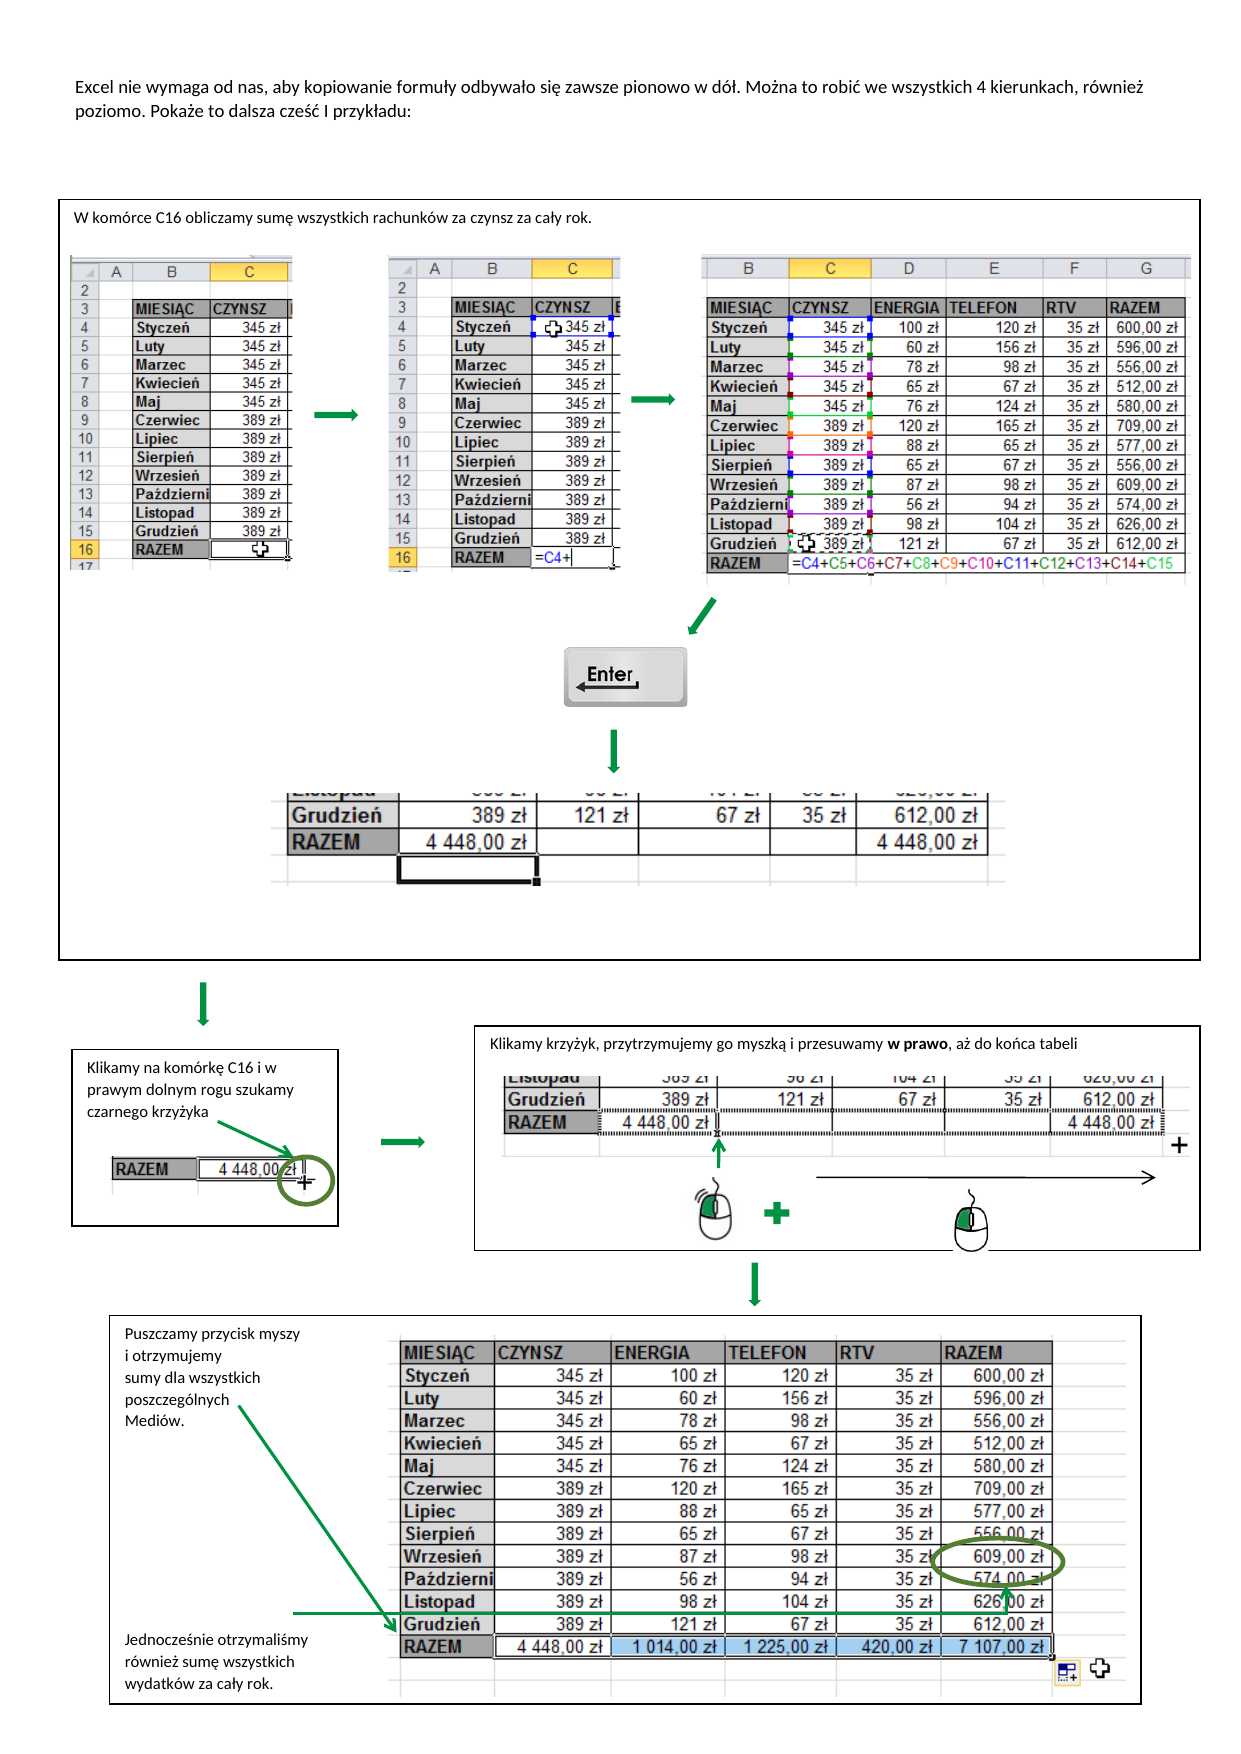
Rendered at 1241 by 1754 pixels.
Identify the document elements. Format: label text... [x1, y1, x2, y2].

picture [687, 1177, 740, 1241]
picture [109, 1156, 289, 1195]
picture [270, 793, 1005, 886]
picture [282, 1160, 316, 1195]
picture [563, 647, 688, 707]
text Excel nie wymaga od nas, aby kopiowanie formuły odbywało się zawsze pionowo w dół. Można to robić we wszystkich 4 kierunkach, również poziomo. Pokaże to dalsza cześć I przykładu: [75, 75, 1165, 123]
picture [70, 255, 293, 570]
picture [388, 255, 621, 572]
picture [936, 1541, 1060, 1583]
picture [501, 1076, 1190, 1157]
picture [388, 1335, 1126, 1697]
picture [952, 1188, 989, 1252]
picture [701, 254, 1192, 585]
